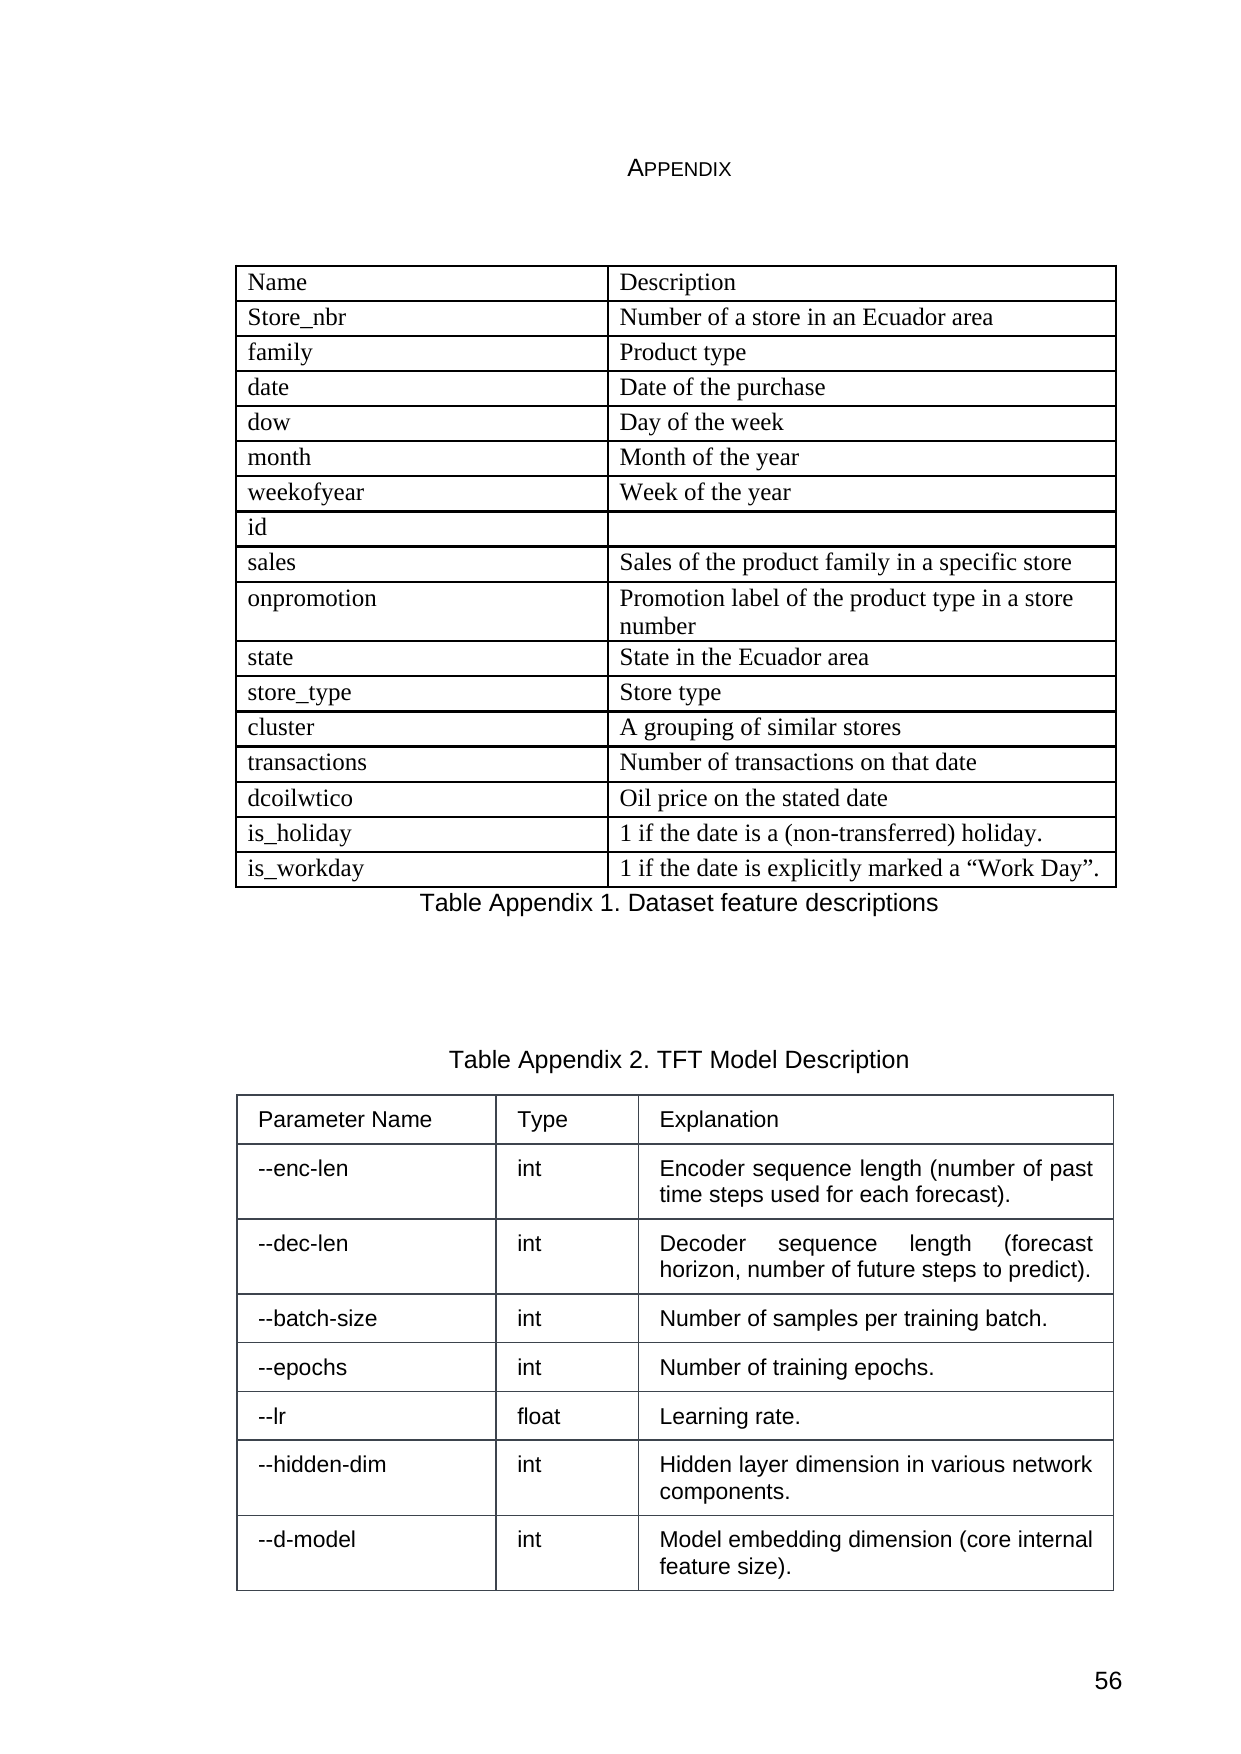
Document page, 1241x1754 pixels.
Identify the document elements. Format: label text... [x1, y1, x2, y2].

table_header Type [497, 1096, 638, 1143]
table_cell Number of samples per training batch. [639, 1295, 1113, 1342]
table_cell Decoder sequence length (forecast horizon, number of future steps to predict). [639, 1220, 1113, 1293]
subtitle Appendix [236, 153, 1122, 182]
text Table Appendix 1. Dataset feature descriptions [236, 888, 1122, 917]
table_cell int [497, 1516, 638, 1589]
table_cell --lr [238, 1392, 495, 1439]
table_cell --enc-len [238, 1145, 495, 1218]
text Table Appendix 2. TFT Model Description [236, 1044, 1122, 1073]
table_cell int [497, 1441, 638, 1514]
table_cell --epochs [238, 1343, 495, 1391]
table_cell int [497, 1343, 638, 1391]
table_cell --dec-len [238, 1220, 495, 1293]
table_cell Learning rate. [639, 1392, 1113, 1439]
table_cell Hidden layer dimension in various network components. [639, 1441, 1113, 1514]
table_cell int [497, 1145, 638, 1218]
table_cell --batch-size [238, 1295, 495, 1342]
table_cell Number of training epochs. [639, 1343, 1113, 1391]
table_cell Model embedding dimension (core internal feature size). [639, 1516, 1113, 1589]
table_cell --hidden-dim [238, 1441, 495, 1514]
table_header Explanation [639, 1096, 1113, 1143]
table_cell int [497, 1220, 638, 1293]
table_cell float [497, 1392, 638, 1439]
table_cell --d-model [238, 1516, 495, 1589]
table_header Parameter Name [238, 1096, 495, 1143]
table_cell Encoder sequence length (number of past time steps used for each forecast). [639, 1145, 1113, 1218]
table_cell int [497, 1295, 638, 1342]
